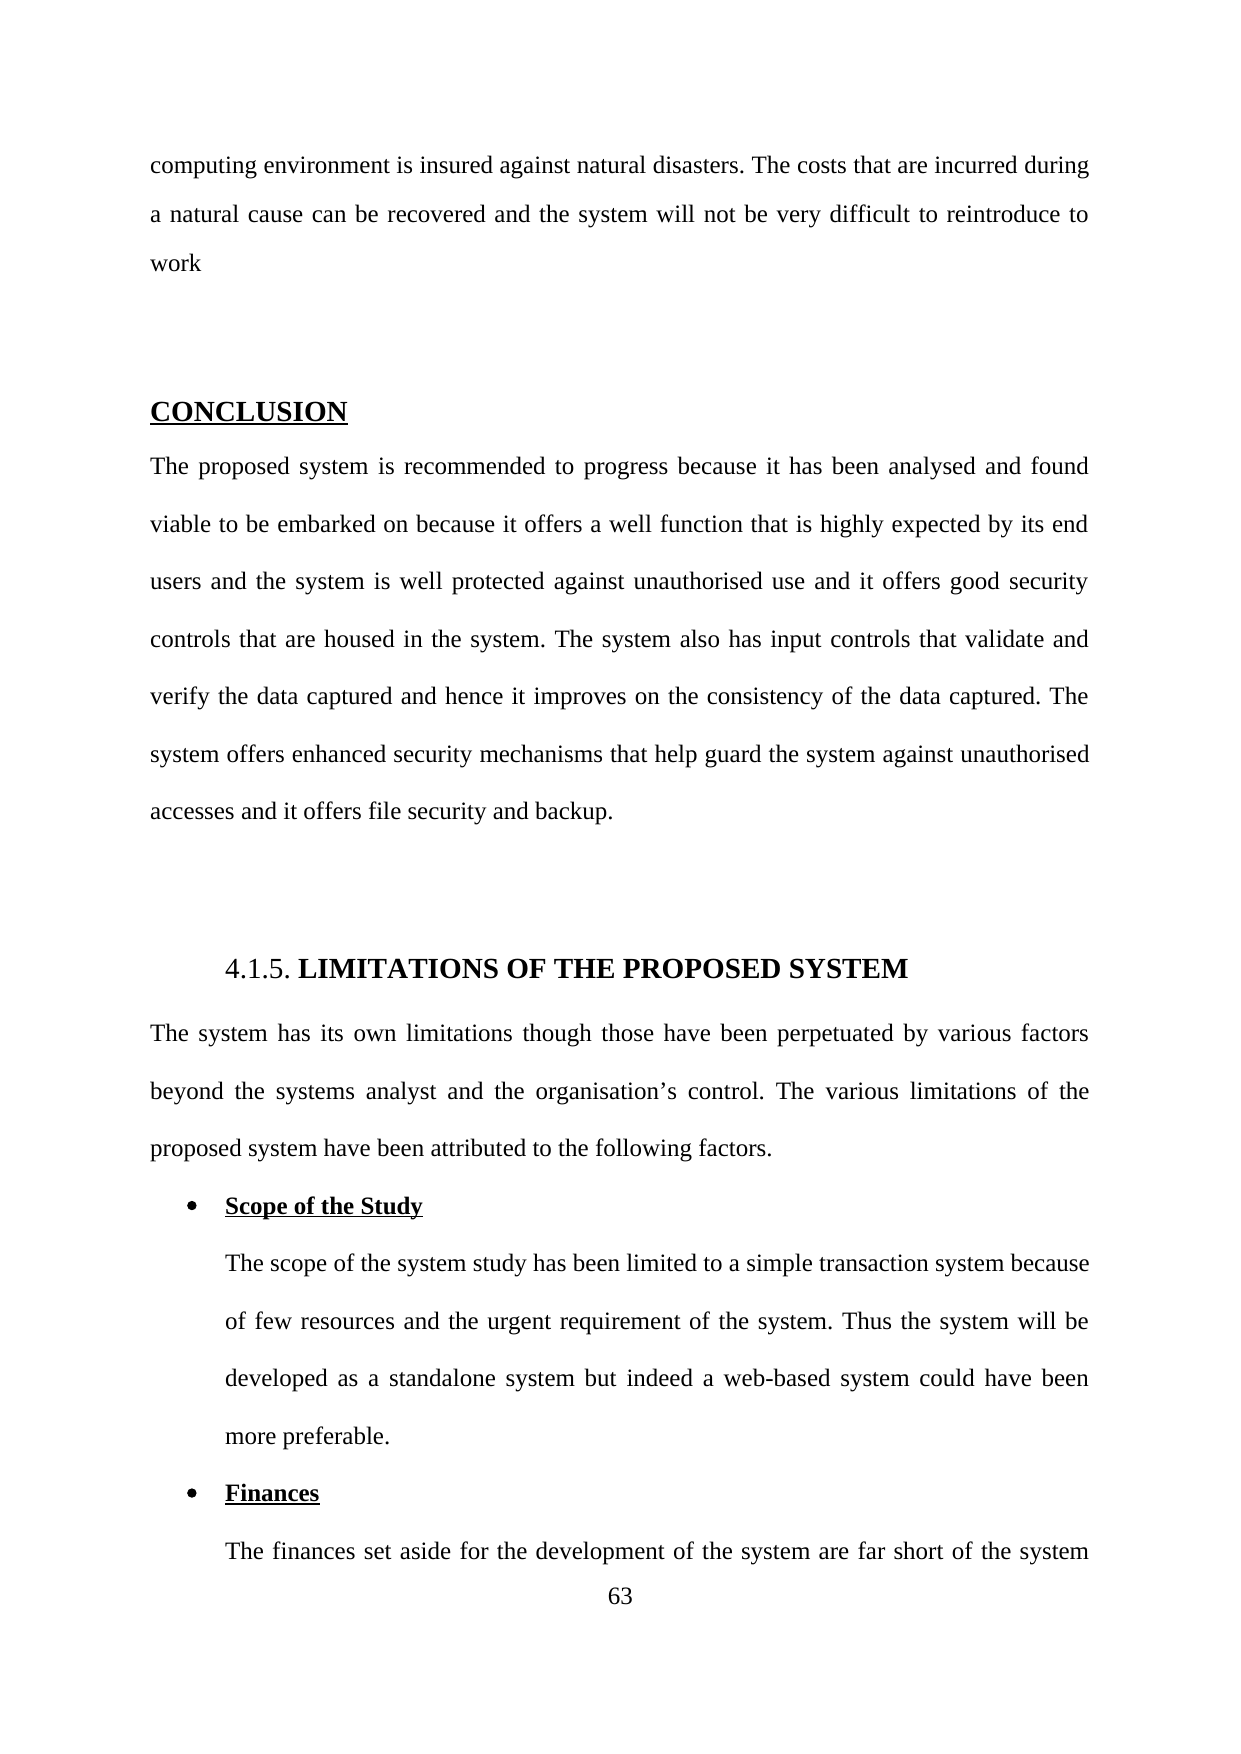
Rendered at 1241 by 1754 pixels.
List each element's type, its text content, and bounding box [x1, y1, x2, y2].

text The system has its own limitations though those have been perpetuated by various factors beyond the systems analyst and the organisation’s control. The various limitations of the proposed system have been attributed to the following factors. [150, 1018, 1090, 1162]
text The proposed system is recommended to progress because it has been analysed and found viable to be embarked on because it offers a well function that is highly expected by its end users and the system is well protected against unauthorised use and it offers good security controls that are housed in the system. The system also has input controls that validate and verify the data captured and hence it improves on the consistency of the data captured. The system offers enhanced security mechanisms that help guard the system against unauthorised accesses and it offers file security and backup. [150, 451, 1090, 825]
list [225, 1536, 1090, 1565]
list Finances [187, 1478, 1090, 1507]
list The scope of the system study has been limited to a simple transaction system because of few resources and the urgent requirement of the system. Thus the system will be developed as a standalone system but indeed a web-based system could have been more preferable. [225, 1248, 1090, 1450]
list Scope of the Study [187, 1191, 1090, 1220]
text 4.1.5. LIMITATIONS OF THE PROPOSED SYSTEM [150, 951, 1090, 985]
text CONCLUSION [150, 394, 1090, 428]
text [150, 150, 1090, 276]
